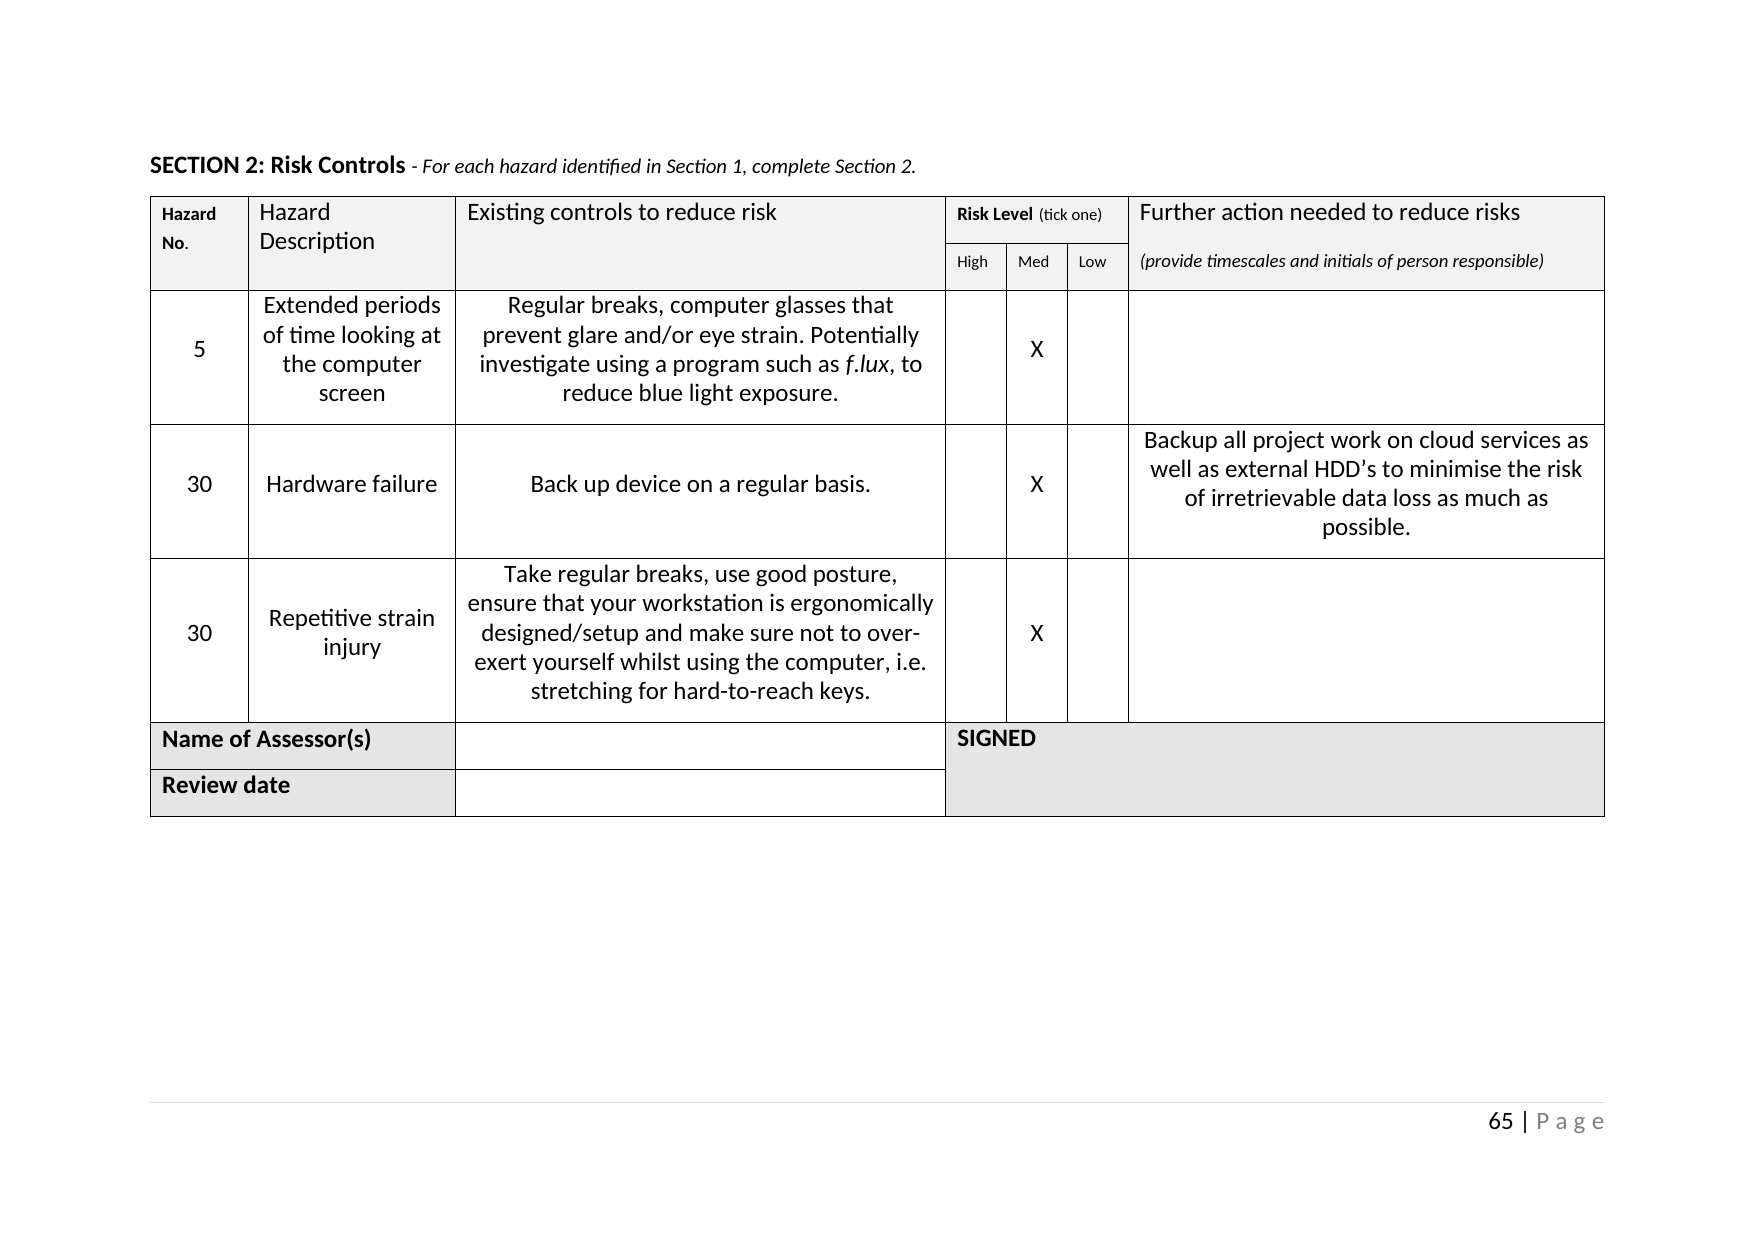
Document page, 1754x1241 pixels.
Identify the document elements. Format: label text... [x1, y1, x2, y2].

table_header Risk Level (tick one) [946, 197, 1128, 243]
table_cell X [1007, 559, 1067, 722]
text SECTION 2: Risk Controls - For each hazard identified in Section 1, complete Section 2. [150, 150, 1622, 179]
table_cell Back up device on a regular basis. [456, 425, 945, 558]
table_cell Backup all project work on cloud services as well as external HDD’s to minimise the risk of irretrievable data loss as much as possible. [1129, 425, 1604, 558]
table_cell [456, 770, 945, 816]
table_cell Regular breaks, computer glasses that prevent glare and/or eye strain. Potentially investigate using a program such as f.lux, to reduce blue light exposure. [456, 291, 945, 424]
table_cell Repetitive strain injury [249, 559, 455, 722]
table_cell [456, 723, 945, 769]
table_cell SIGNED [946, 723, 1604, 816]
table_cell Extended periods of time looking at the computer screen [249, 291, 455, 424]
table_header Existing controls to reduce risk [456, 197, 945, 243]
table_cell 30 [151, 559, 248, 722]
table_cell 30 [151, 425, 248, 558]
table_cell (provide timescales and initials of person responsible) [1129, 243, 1604, 289]
table_cell Hardware failure [249, 425, 455, 558]
table_cell Med [1007, 244, 1067, 289]
table_cell Name of Assessor(s) [151, 723, 455, 769]
table_header Hazard Description [249, 197, 455, 289]
table_cell X [1007, 425, 1067, 558]
table_cell [946, 559, 1006, 722]
table_header Further action needed to reduce risks [1129, 197, 1604, 243]
table_cell [946, 425, 1006, 558]
table_cell [1068, 425, 1128, 558]
table_cell [1129, 291, 1604, 424]
table_cell [1068, 291, 1128, 424]
table_header Hazard No. [151, 197, 248, 289]
table_cell Low [1068, 244, 1128, 289]
table_cell High [946, 244, 1006, 289]
table_cell [1129, 559, 1604, 722]
table_cell [946, 291, 1006, 424]
table_cell X [1007, 291, 1067, 424]
table_cell [456, 243, 945, 289]
table_cell Review date [151, 770, 455, 816]
table_cell [1068, 559, 1128, 722]
table_cell 5 [151, 291, 248, 424]
table_cell Take regular breaks, use good posture, ensure that your workstation is ergonomically designed/setup and make sure not to over-exert yourself whilst using the computer, i.e. stretching for hard-to-reach keys. [456, 559, 945, 722]
